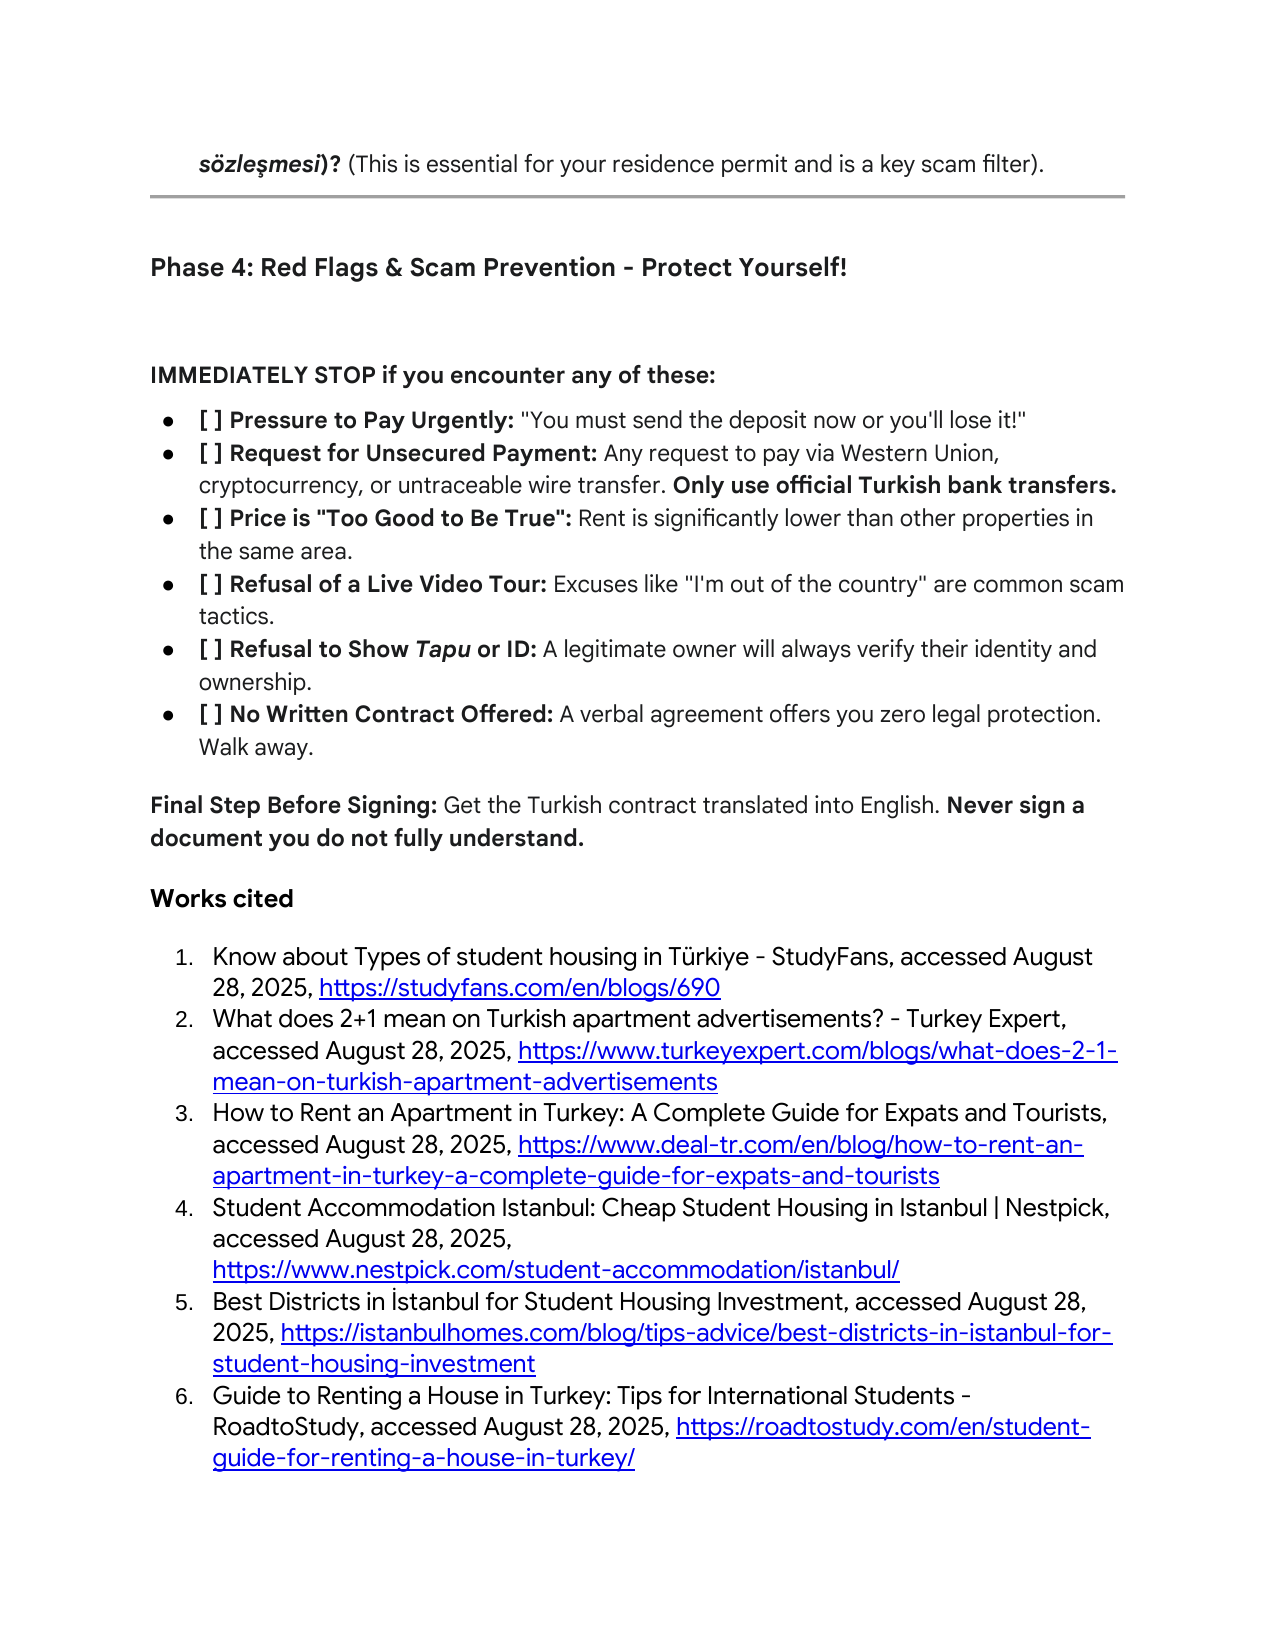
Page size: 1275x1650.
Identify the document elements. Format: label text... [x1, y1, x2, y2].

subtitle Phase 4: Red Flags & Scam Prevention - Protect Yourself! [150, 252, 1125, 283]
text IMMEDIATELY STOP if you encounter any of these: [150, 361, 1125, 390]
list Know about Types of student housing in Türkiye - StudyFans, accessed August 28, 2025, https://studyfans.com/en/blogs/690 [175, 941, 1125, 1004]
list Guide to Renting a House in Turkey: Tips for International Students - RoadtoStudy, accessed August 28, 2025, https://roadtostudy.com/en/student-guide-for-renting-a-house-in-turkey/ [175, 1380, 1125, 1474]
list [ ] Request for Unsecured Payment: Any request to pay via Western Union, cryptocurrency, or untraceable wire transfer. Only use official Turkish bank transfers. [161, 439, 1125, 500]
list [ ] No Written Contract Offered: A verbal agreement offers you zero legal protection. Walk away. [161, 701, 1125, 762]
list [161, 150, 1125, 179]
subtitle Works cited [150, 883, 1125, 914]
list How to Rent an Apartment in Turkey: A Complete Guide for Expats and Tourists, accessed August 28, 2025, https://www.deal-tr.com/en/blog/how-to-rent-an-apartment-in-turkey-a-complete-guide-for-expats-and-tourists [175, 1098, 1125, 1192]
list [ ] Price is "Too Good to Be True": Rent is significantly lower than other properties in the same area. [161, 504, 1125, 566]
list [ ] Refusal to Show Tapu or ID: A legitimate owner will always verify their identity and ownership. [161, 635, 1125, 697]
list Student Accommodation Istanbul: Cheap Student Housing in Istanbul | Nestpick, accessed August 28, 2025, https://www.nestpick.com/student-accommodation/istanbul/ [175, 1192, 1125, 1286]
text Final Step Before Signing: Get the Turkish contract translated into English. Never sign a document you do not fully understand. [150, 791, 1125, 852]
list [ ] Pressure to Pay Urgently: "You must send the deposit now or you'll lose it!" [161, 406, 1125, 435]
list What does 2+1 mean on Turkish apartment advertisements? - Turkey Expert, accessed August 28, 2025, https://www.turkeyexpert.com/blogs/what-does-2-1-mean-on-turkish-apartment-advertisements [175, 1004, 1125, 1098]
list Best Districts in İstanbul for Student Housing Investment, accessed August 28, 2025, https://istanbulhomes.com/blog/tips-advice/best-districts-in-istanbul-for-student-housing-investment [175, 1286, 1125, 1380]
list [ ] Refusal of a Live Video Tour: Excuses like "I'm out of the country" are common scam tactics. [161, 570, 1125, 631]
